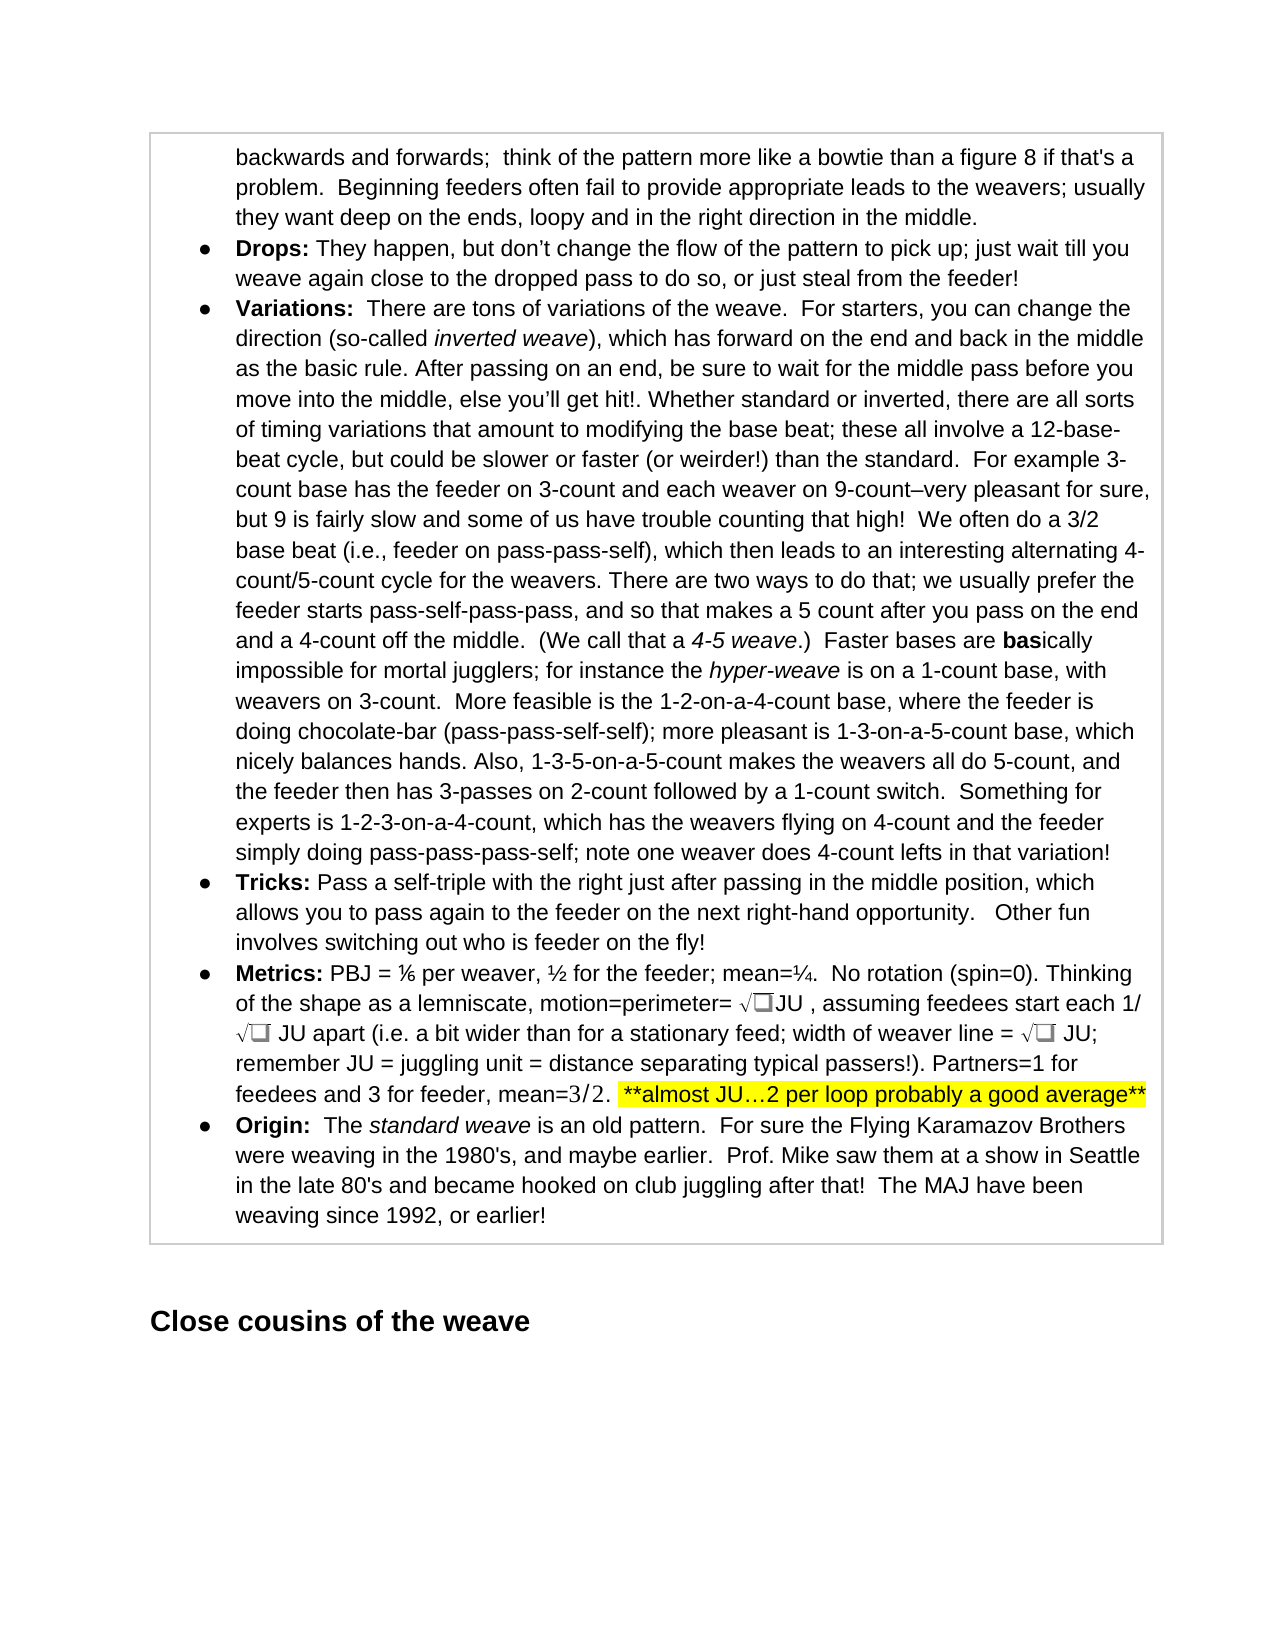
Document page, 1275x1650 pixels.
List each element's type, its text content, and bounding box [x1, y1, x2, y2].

subtitle Close cousins of the weave [150, 1304, 1125, 1338]
